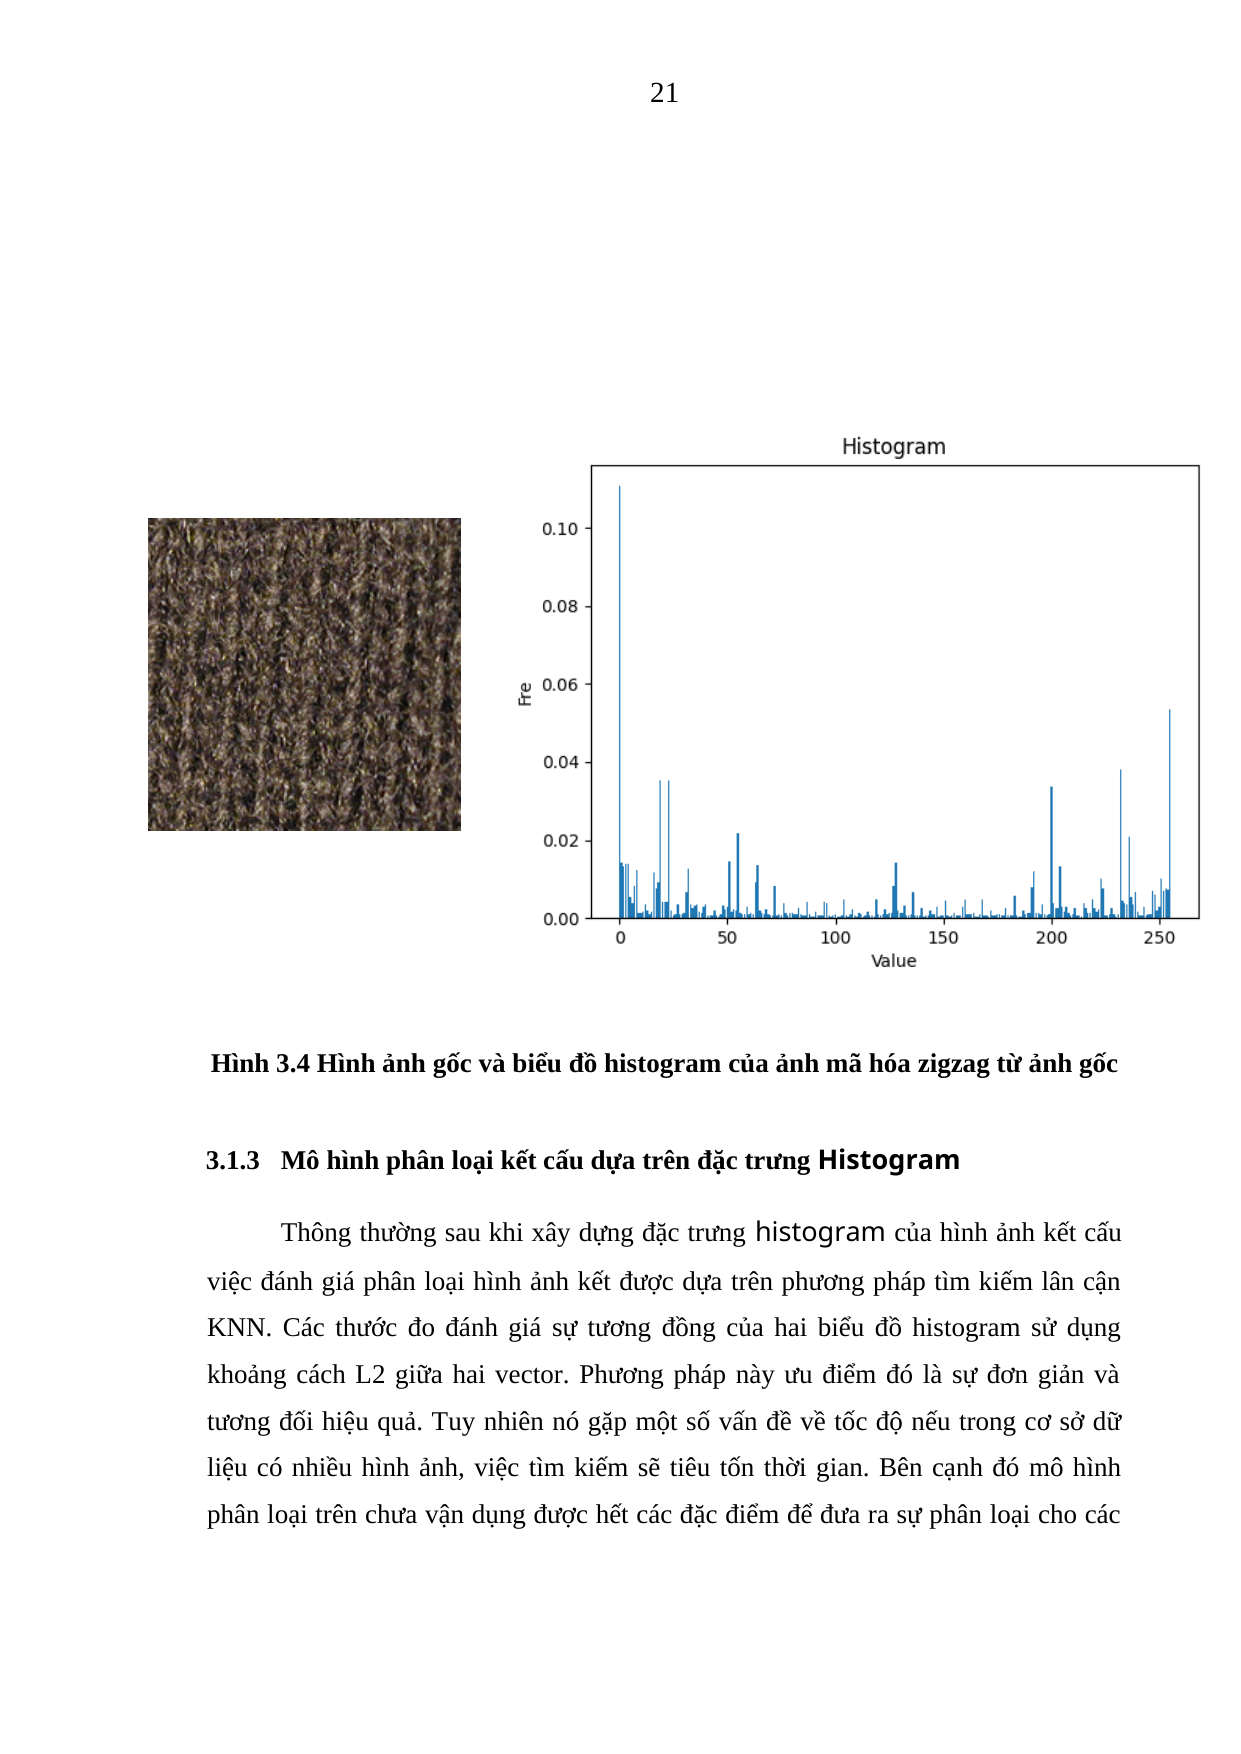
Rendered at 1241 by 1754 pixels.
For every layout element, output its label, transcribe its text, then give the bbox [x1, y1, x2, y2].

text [207, 1212, 1122, 1529]
text Hình 3.4 Hình ảnh gốc và biểu đồ histogram của ảnh mã hóa zigzag từ ảnh gốc [207, 1047, 1122, 1078]
list Mô hình phân loại kết cấu dựa trên đặc trưng Histogram [206, 1140, 1122, 1177]
picture [148, 518, 461, 831]
picture [493, 394, 1241, 983]
